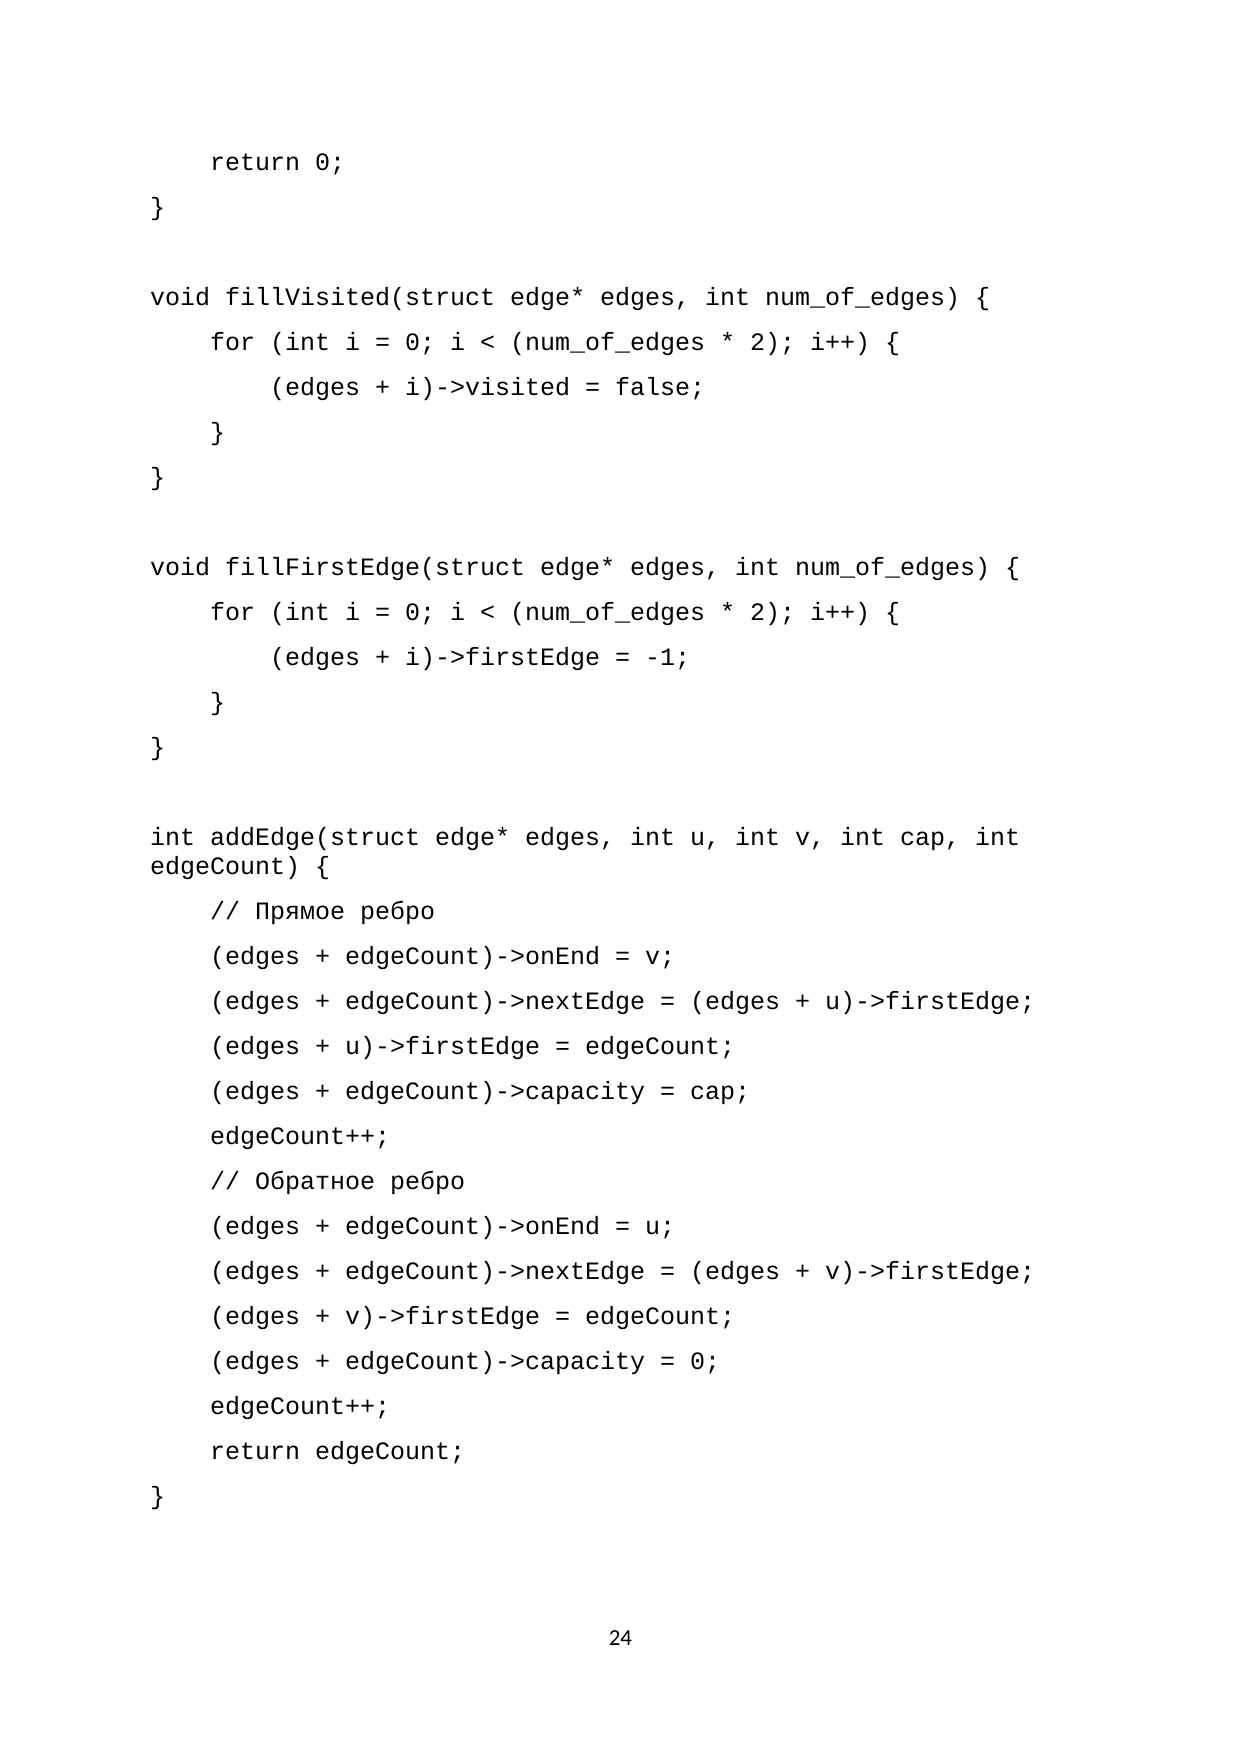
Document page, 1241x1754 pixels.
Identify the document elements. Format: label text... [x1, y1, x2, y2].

text // Прямое ребро [150, 898, 1090, 927]
text (edges + edgeCount)->onEnd = u; [150, 1213, 1090, 1242]
text (edges + i)->firstEdge = -1; [150, 645, 1090, 673]
text (edges + edgeCount)->onEnd = v; [150, 943, 1090, 972]
text } [150, 735, 1090, 763]
text edgeCount++; [150, 1123, 1090, 1152]
text void fillVisited(struct edge* edges, int num_of_edges) { [150, 285, 1090, 313]
text // Обратное ребро [150, 1168, 1090, 1197]
text (edges + edgeCount)->capacity = cap; [150, 1078, 1090, 1107]
text } [150, 195, 1090, 223]
text } [150, 1483, 1090, 1512]
text return 0; [150, 150, 1090, 178]
text return edgeCount; [150, 1438, 1090, 1467]
text int addEdge(struct edge* edges, int u, int v, int cap, int edgeCount) { [150, 825, 1090, 882]
text } [150, 420, 1090, 448]
text for (int i = 0; i < (num_of_edges * 2); i++) { [150, 600, 1090, 628]
text for (int i = 0; i < (num_of_edges * 2); i++) { [150, 330, 1090, 358]
text } [150, 690, 1090, 718]
text } [150, 465, 1090, 493]
text (edges + edgeCount)->nextEdge = (edges + v)->firstEdge; [150, 1258, 1090, 1287]
text (edges + i)->visited = false; [150, 375, 1090, 403]
text void fillFirstEdge(struct edge* edges, int num_of_edges) { [150, 555, 1090, 583]
text (edges + edgeCount)->capacity = 0; [150, 1348, 1090, 1377]
text (edges + v)->firstEdge = edgeCount; [150, 1303, 1090, 1332]
text edgeCount++; [150, 1393, 1090, 1422]
text (edges + u)->firstEdge = edgeCount; [150, 1033, 1090, 1062]
text (edges + edgeCount)->nextEdge = (edges + u)->firstEdge; [150, 988, 1090, 1017]
